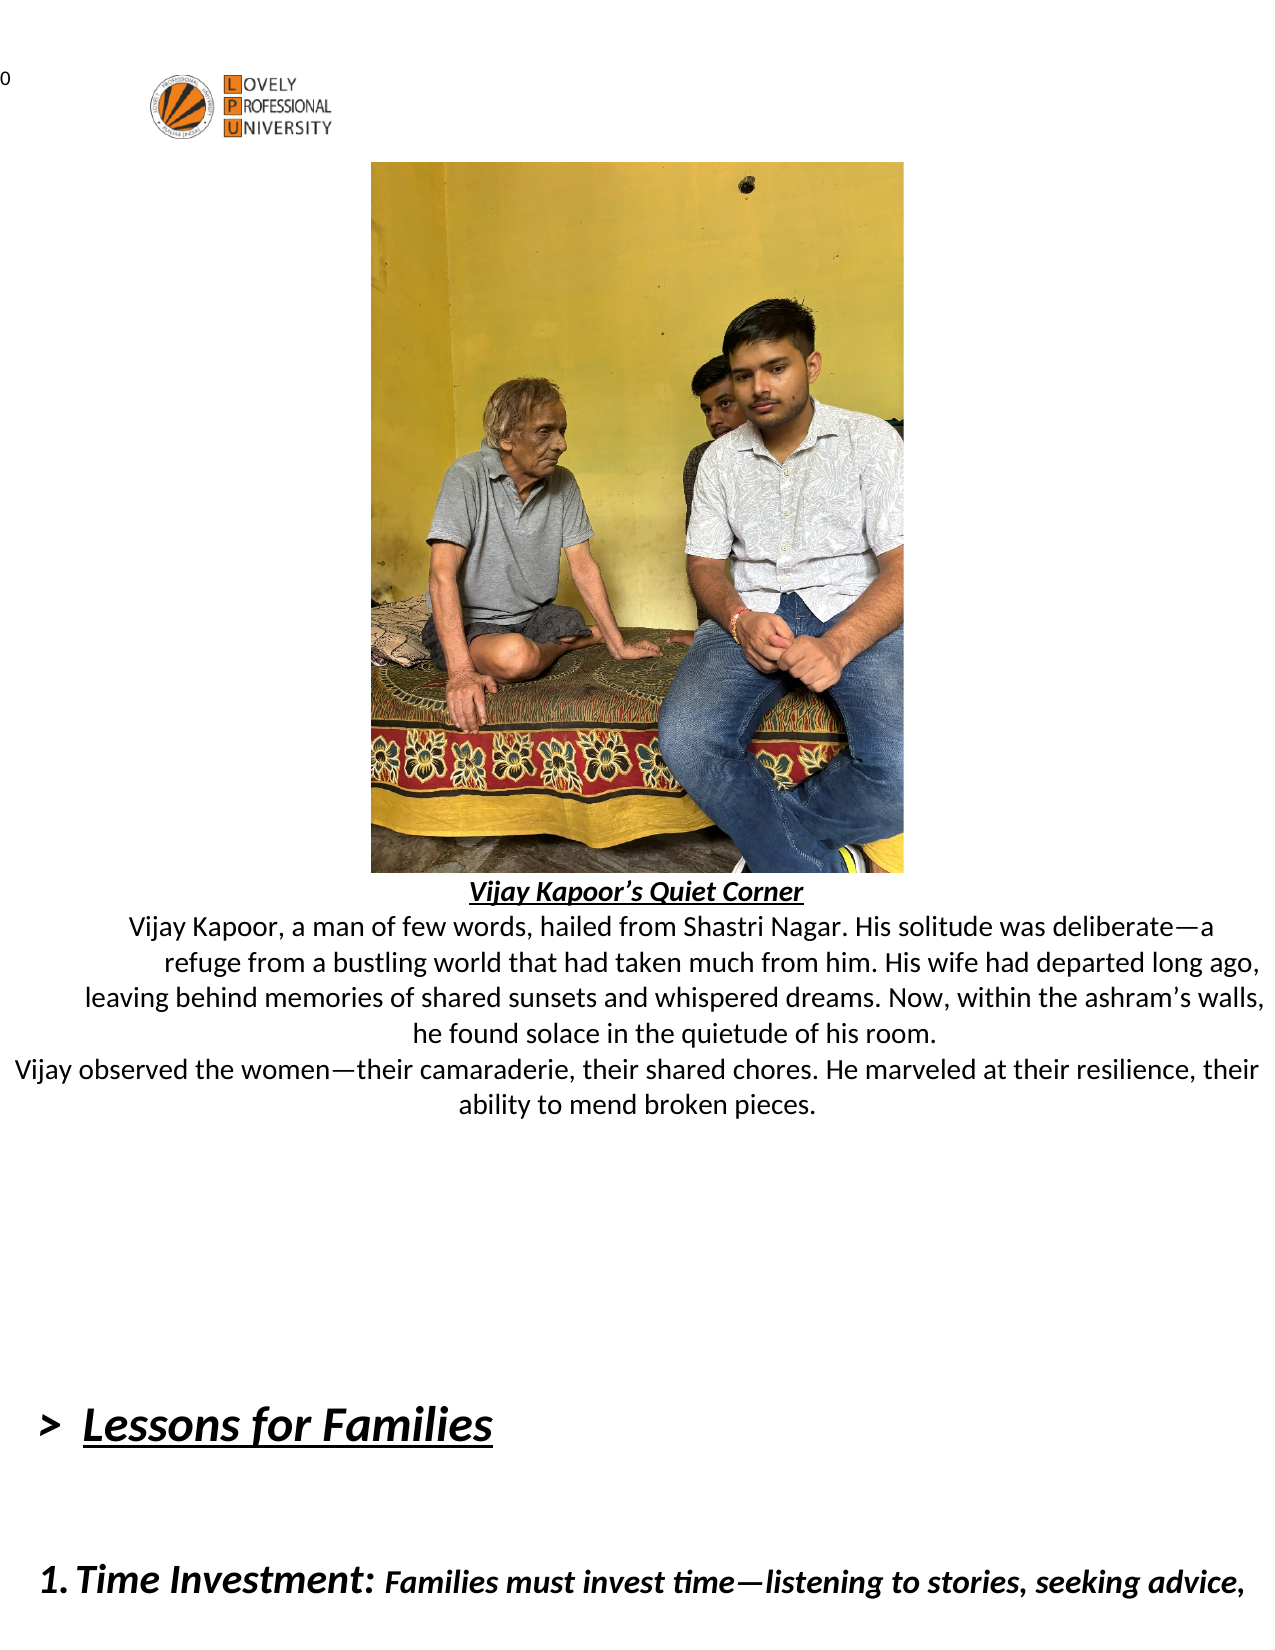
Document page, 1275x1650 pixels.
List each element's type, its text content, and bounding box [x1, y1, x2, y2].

text Vijay Kapoor’s Quiet Corner [0, 873, 1275, 908]
picture [150, 75, 332, 139]
text Vijay observed the women—their camaraderie, their shared chores. He marveled at their resilience, their ability to mend broken pieces. [0, 1051, 1275, 1122]
list Lessons for Families [37, 1393, 1275, 1454]
picture [371, 162, 904, 873]
text Vijay Kapoor, a man of few words, hailed from Shastri Nagar. His solitude was deliberate—a refuge from a bustling world that had taken much from him. His wife had departed long ago, leaving behind memories of shared sunsets and whispered dreams. Now, within the ashram’s walls, he found solace in the quietude of his room. [75, 908, 1275, 1051]
